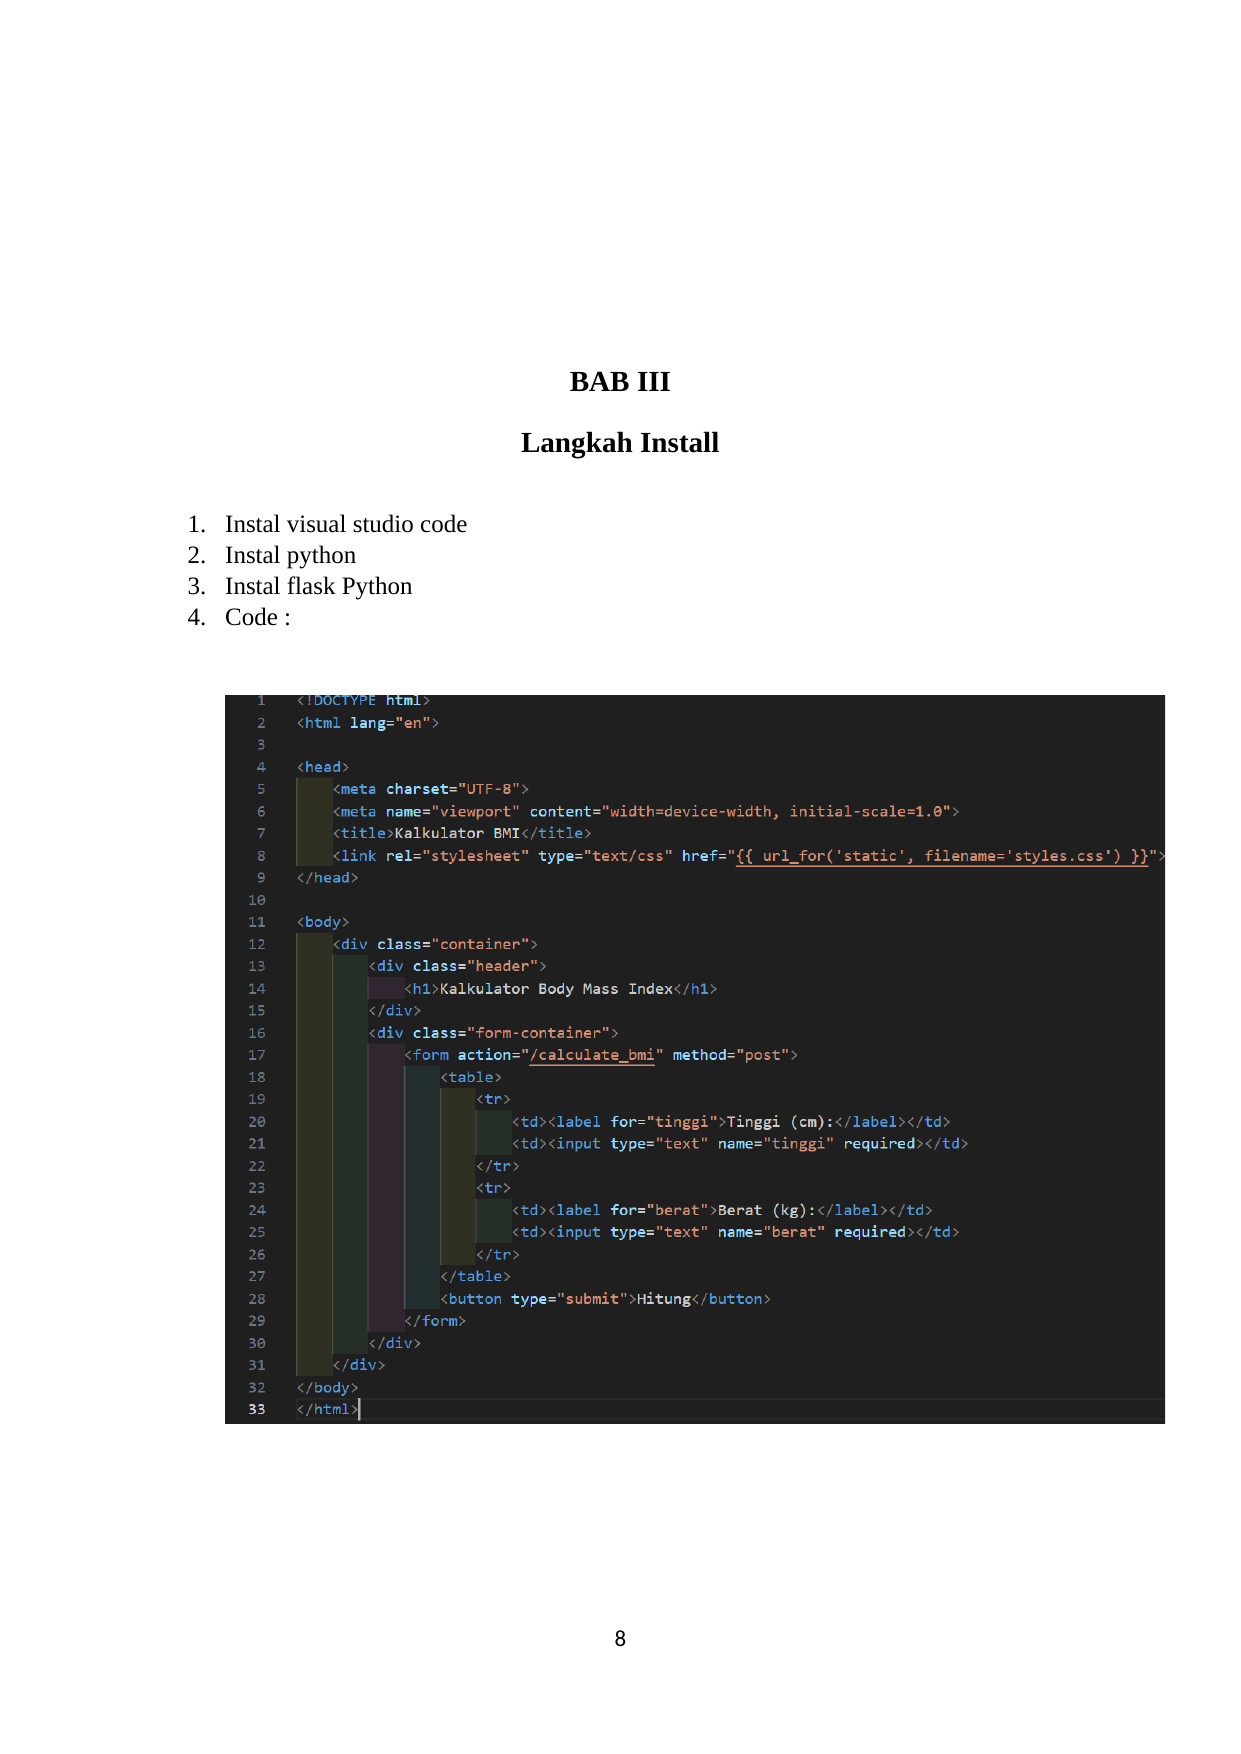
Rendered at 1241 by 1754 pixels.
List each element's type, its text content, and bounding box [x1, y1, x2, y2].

list Code : [187, 602, 1090, 631]
subtitle Langkah Install [150, 425, 1090, 458]
picture [225, 695, 1166, 1424]
subtitle BAB III [150, 364, 1090, 397]
list Instal flask Python [187, 571, 1090, 599]
list Instal python [187, 540, 1090, 568]
list Instal visual studio code [187, 509, 1090, 537]
